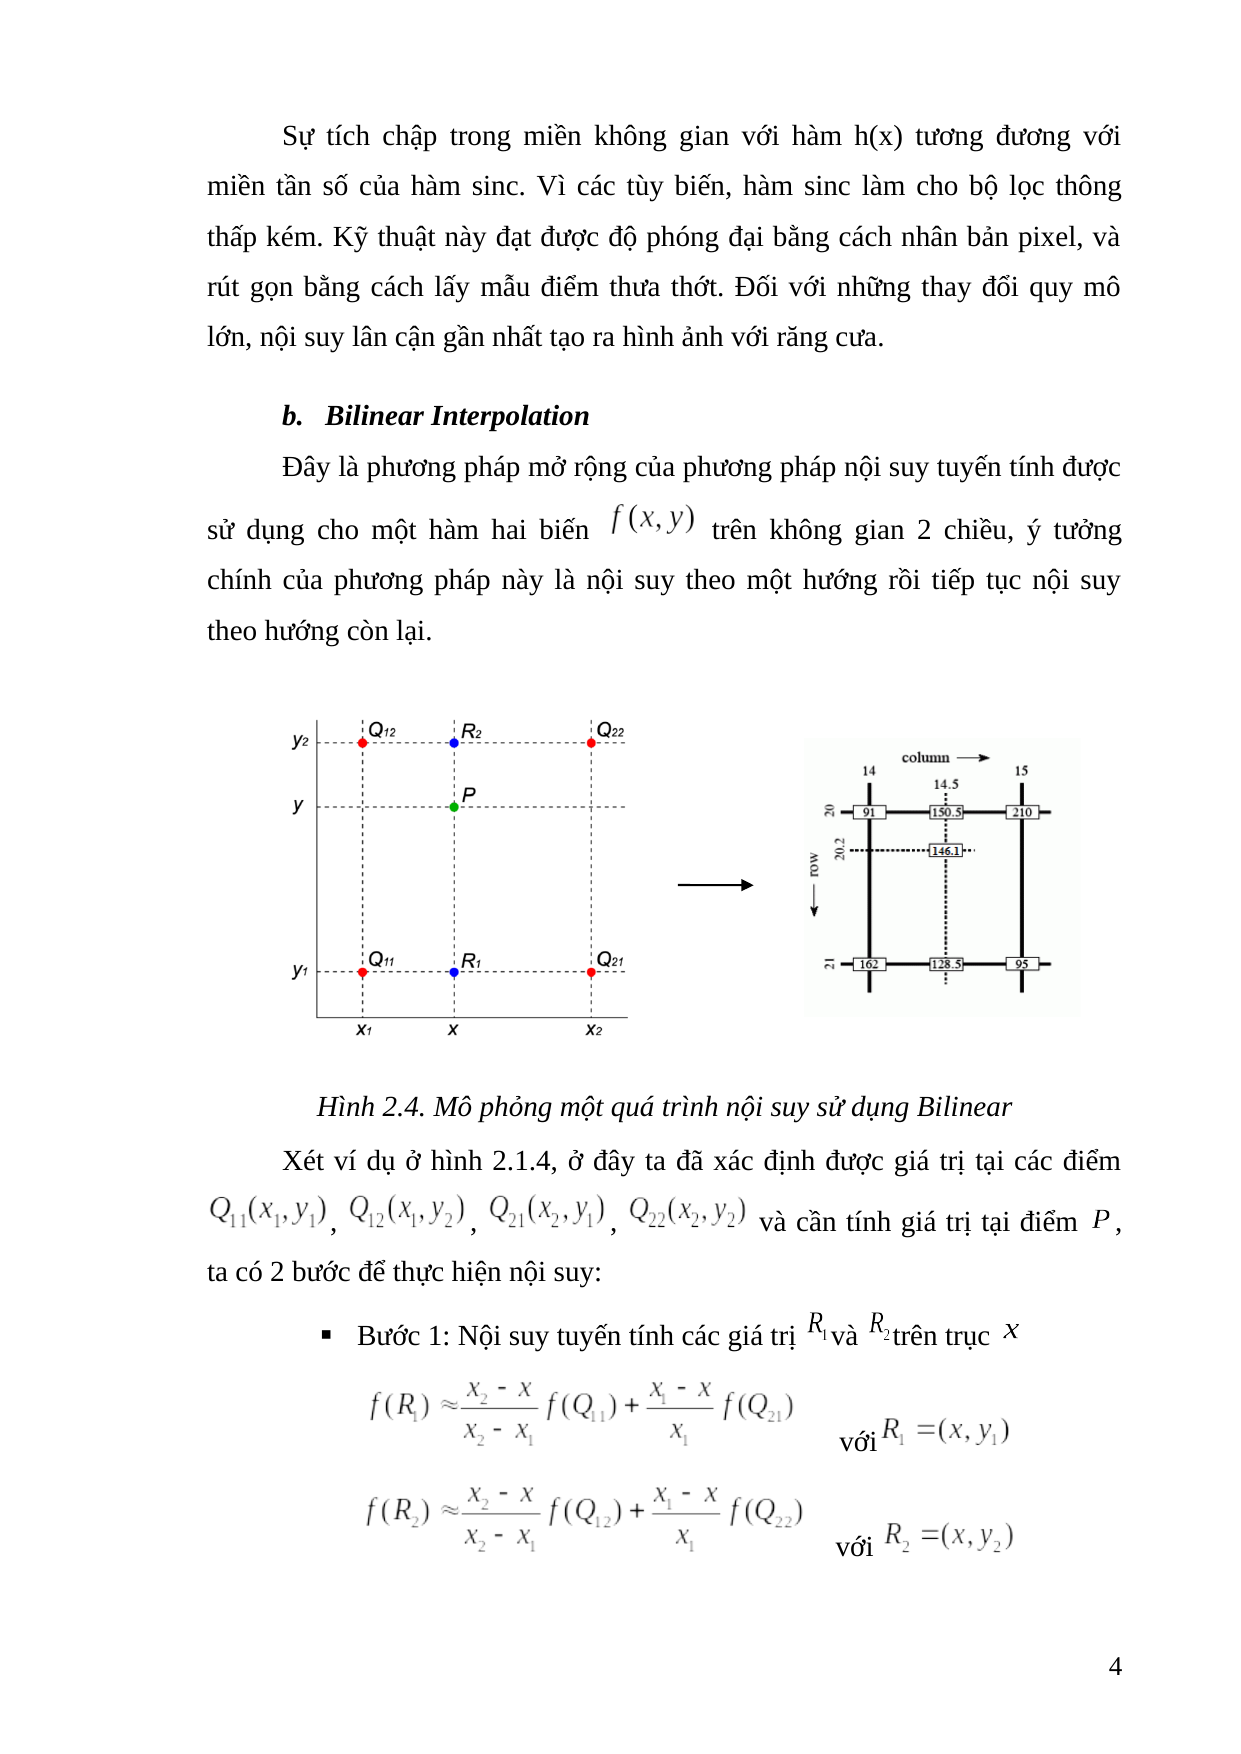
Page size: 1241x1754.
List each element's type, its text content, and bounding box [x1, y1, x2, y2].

list Bước 1: Nội suy tuyến tính các giá trị và trên trục [319, 1305, 1122, 1351]
text Đây là phương pháp mở rộng của phương pháp nội suy tuyến tính được sử dụng cho một hàm hai biến trên không gian 2 chiều, ý tưởng chính của phương pháp này là nội suy theo một hướng rồi tiếp tục nội suy theo hướng còn lại. [207, 449, 1122, 646]
text Sự tích chập trong miền không gian với hàm h(x) tương đương với miền tần số của hàm sinc. Vì các tùy biến, hàm sinc làm cho bộ lọc thông thấp kém. Kỹ thuật này đạt được độ phóng đại bằng cách nhân bản pixel, và rút gọn bằng cách lấy mẫu điểm thưa thớt. Đối với những thay đổi quy mô lớn, nội suy lân cận gần nhất tạo ra hình ảnh với răng cưa. [207, 118, 1122, 353]
text Hình 2.4. Mô phỏng một quá trình nội suy sử dụng Bilinear [207, 1089, 1122, 1122]
text với [254, 1474, 1122, 1563]
picture [253, 663, 691, 1075]
list Bilinear Interpolation [207, 398, 1122, 432]
text Xét ví dụ ở hình 2.1.4, ở đây ta đã xác định được giá trị tại các điểm , , , và cần tính giá trị tại điểm , ta có 2 bước để thực hiện nội suy: [207, 1143, 1122, 1288]
text với [254, 1368, 1122, 1457]
picture [803, 738, 1080, 1015]
